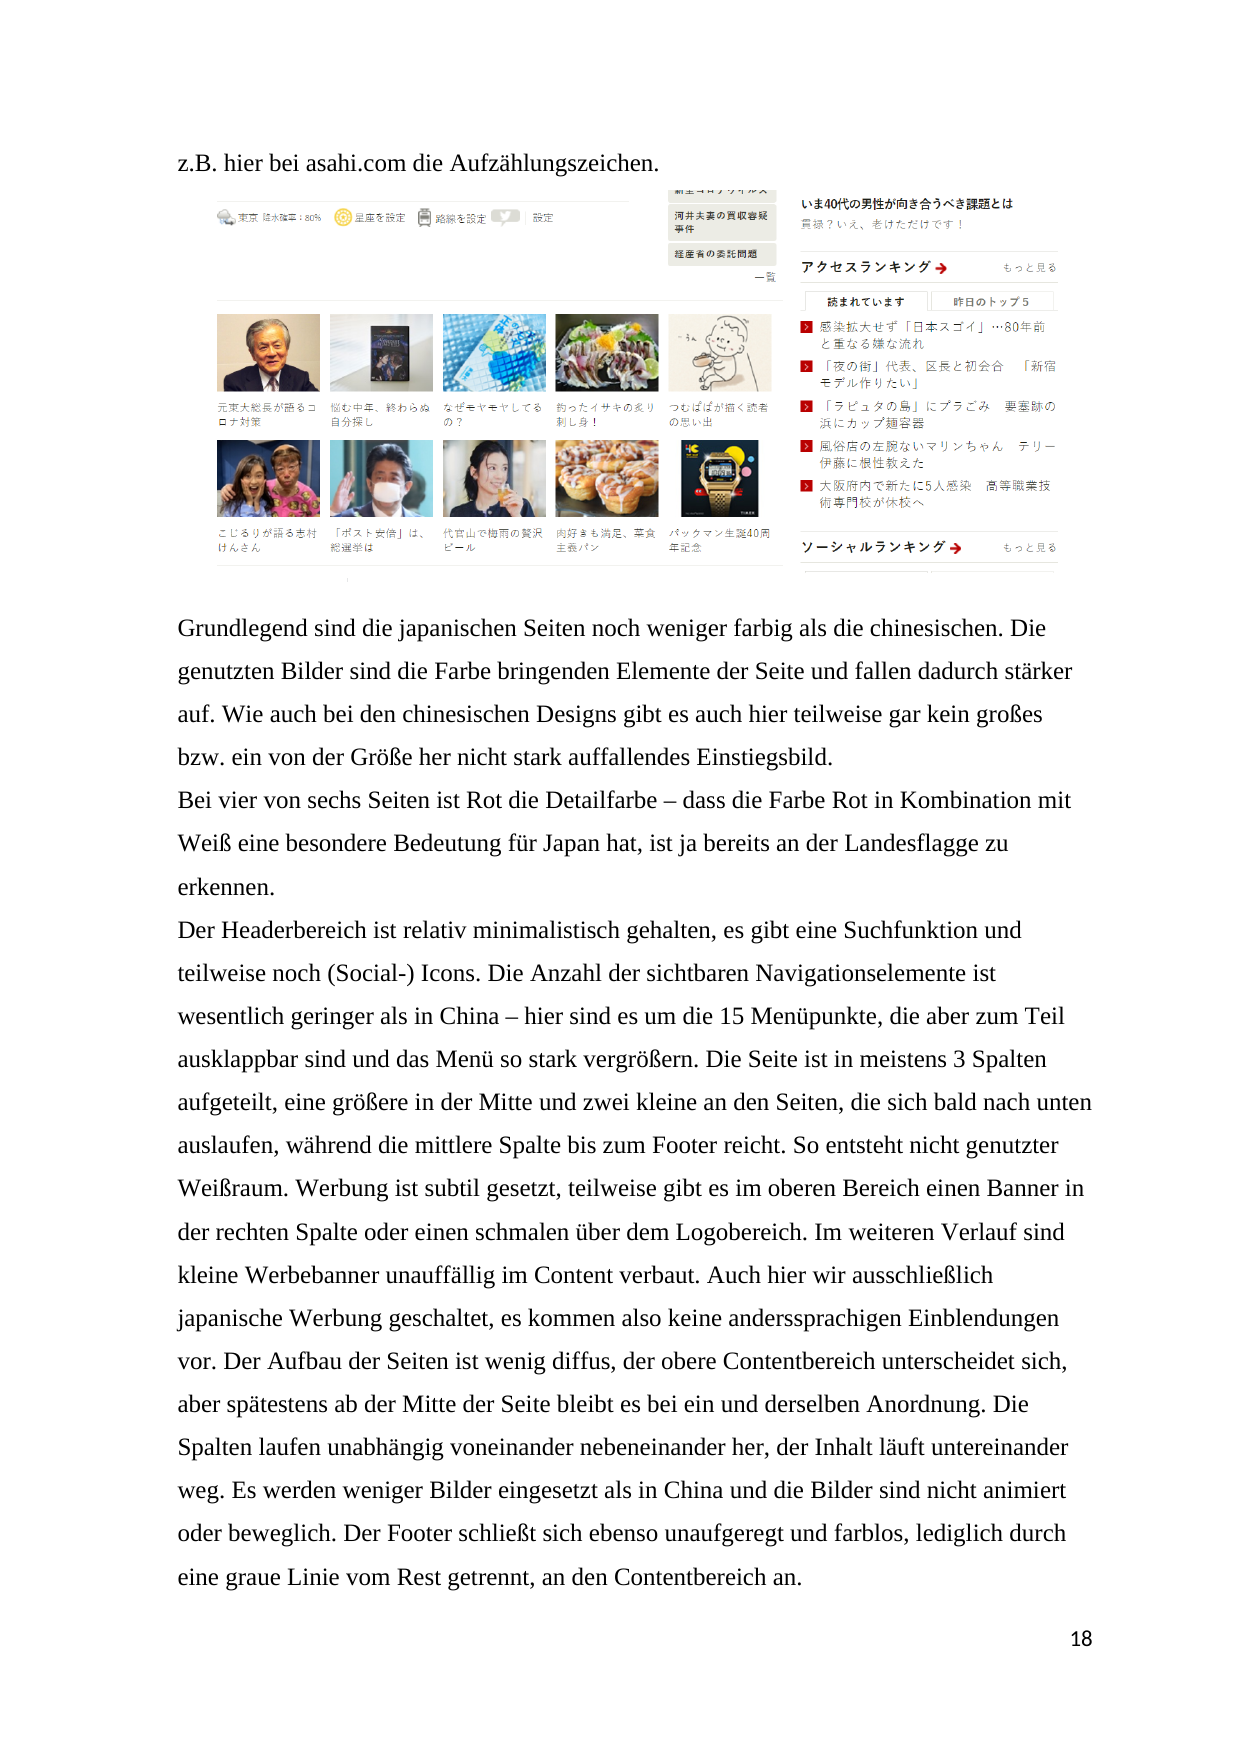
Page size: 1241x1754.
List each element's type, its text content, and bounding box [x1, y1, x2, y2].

text Grundlegend sind die japanischen Seiten noch weniger farbig als die chinesischen. Die genutzten Bilder sind die Farbe bringenden Elemente der Seite und fallen dadurch stärker auf. Wie auch bei den chinesischen Designs gibt es auch hier teilweise gar kein großes bzw. ein von der Größe her nicht stark auffallendes Einstiegsbild. Bei vier von sechs Seiten ist Rot die Detailfarbe – dass die Farbe Rot in Kombination mit Weiß eine besondere Bedeutung für Japan hat, ist ja bereits an der Landesflagge zu erkennen. Der Headerbereich ist relativ minimalistisch gehalten, es gibt eine Suchfunktion und teilweise noch (Social-) Icons. Die Anzahl der sichtbaren Navigationselemente ist wesentlich geringer als in China – hier sind es um die 15 Menüpunkte, die aber zum Teil ausklappbar sind und das Menü so stark vergrößern. Die Seite ist in meistens 3 Spalten aufgeteilt, eine größere in der Mitte und zwei kleine an den Seiten, die sich bald nach unten auslaufen, während die mittlere Spalte bis zum Footer reicht. So entsteht nicht genutzter Weißraum. Werbung ist subtil gesetzt, teilweise gibt es im oberen Bereich einen Banner in der rechten Spalte oder einen schmalen über dem Logobereich. Im weiteren Verlauf sind kleine Werbebanner unauffällig im Content verbaut. Auch hier wir ausschließlich japanische Werbung geschaltet, es kommen also keine anderssprachigen Einblendungen vor. Der Aufbau der Seiten ist wenig diffus, der obere Contentbereich unterscheidet sich, aber spätestens ab der Mitte der Seite bleibt es bei ein und derselben Anordnung. Die Spalten laufen unabhängig voneinander nebeneinander her, der Inhalt läuft untereinander weg. Es werden weniger Bilder eingesetzt als in China und die Bilder sind nicht animiert oder beweglich. Der Footer schließt sich ebenso unaufgeregt und farblos, lediglich durch eine graue Linie vom Rest getrennt, an den Contentbereich an. [177, 613, 1092, 1590]
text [177, 148, 1092, 190]
picture [177, 190, 1093, 582]
